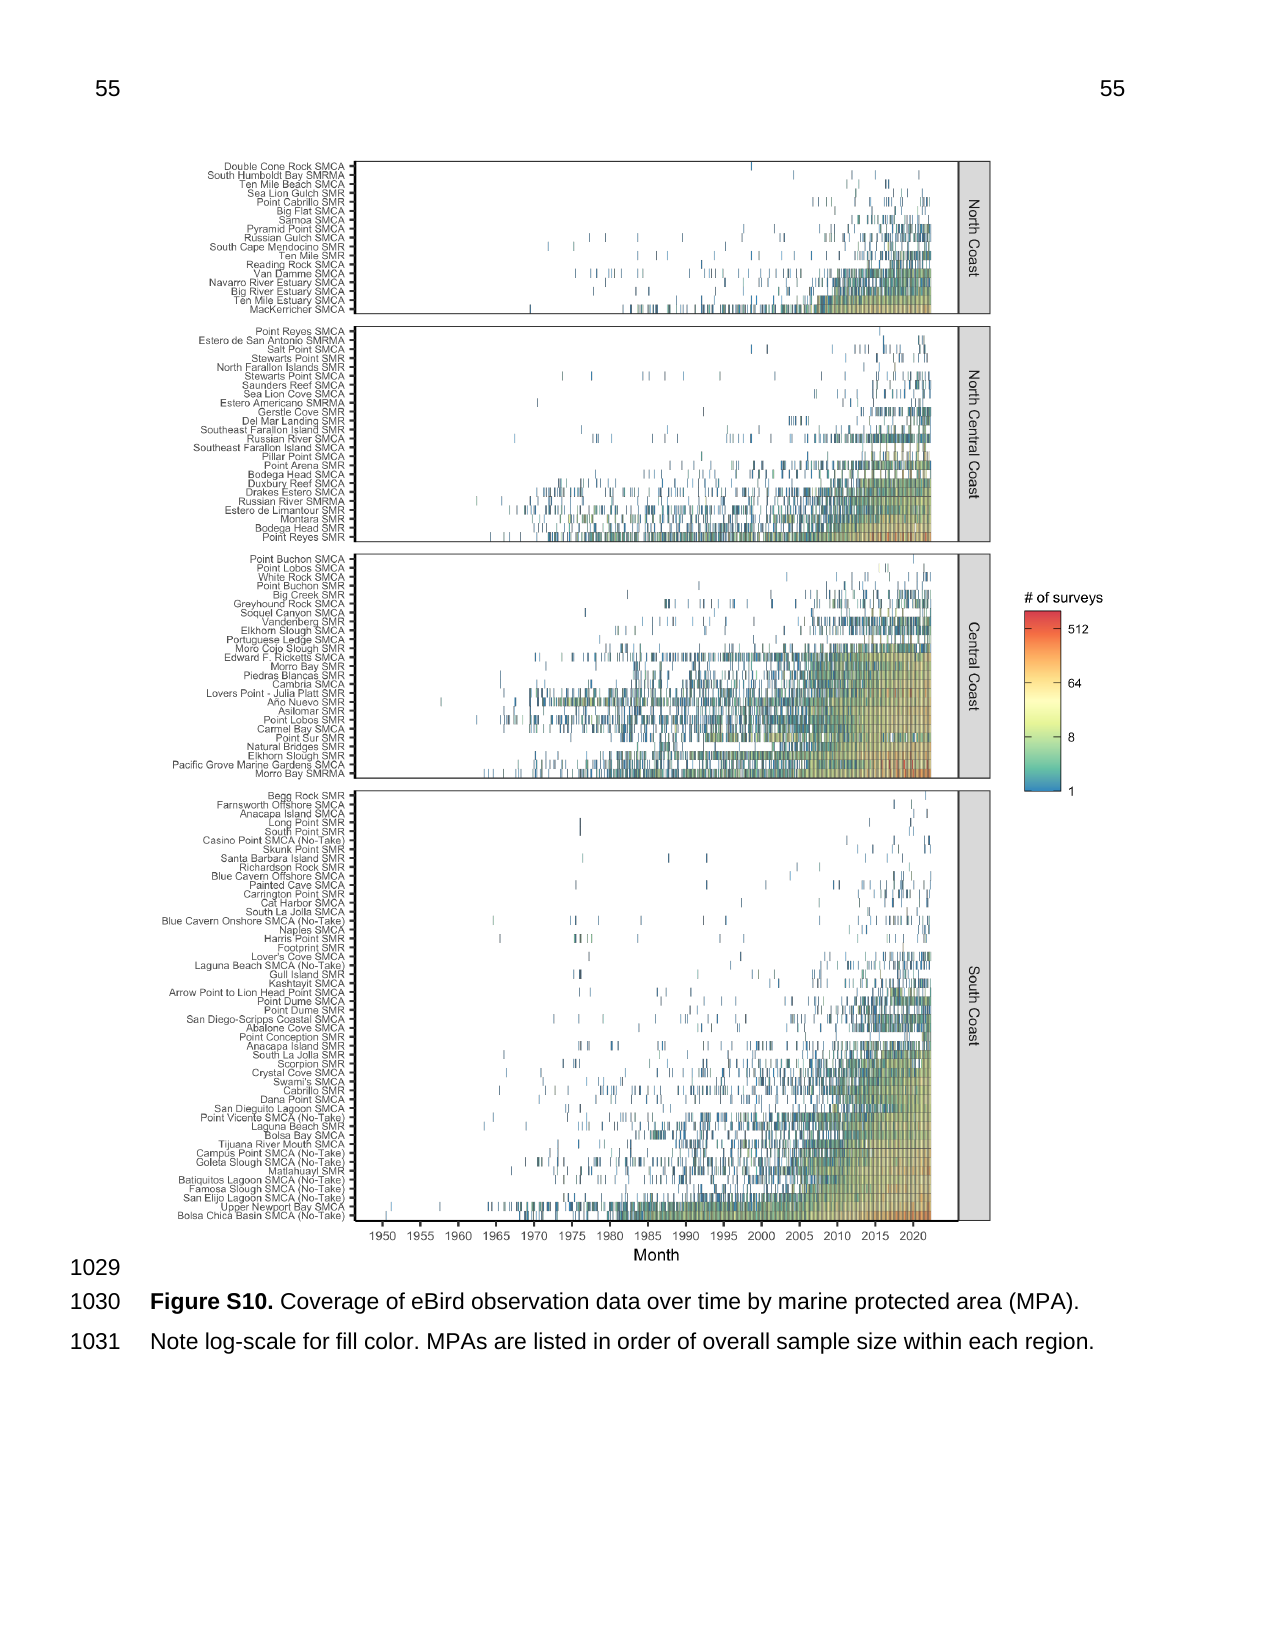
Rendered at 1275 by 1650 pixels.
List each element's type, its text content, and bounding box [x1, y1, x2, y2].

text Figure S10. Coverage of eBird observation data over time by marine protected area (MPA). Note log-scale for fill color. MPAs are listed in order of overall sample size within each region. [150, 1275, 1125, 1354]
picture [150, 150, 1125, 1275]
